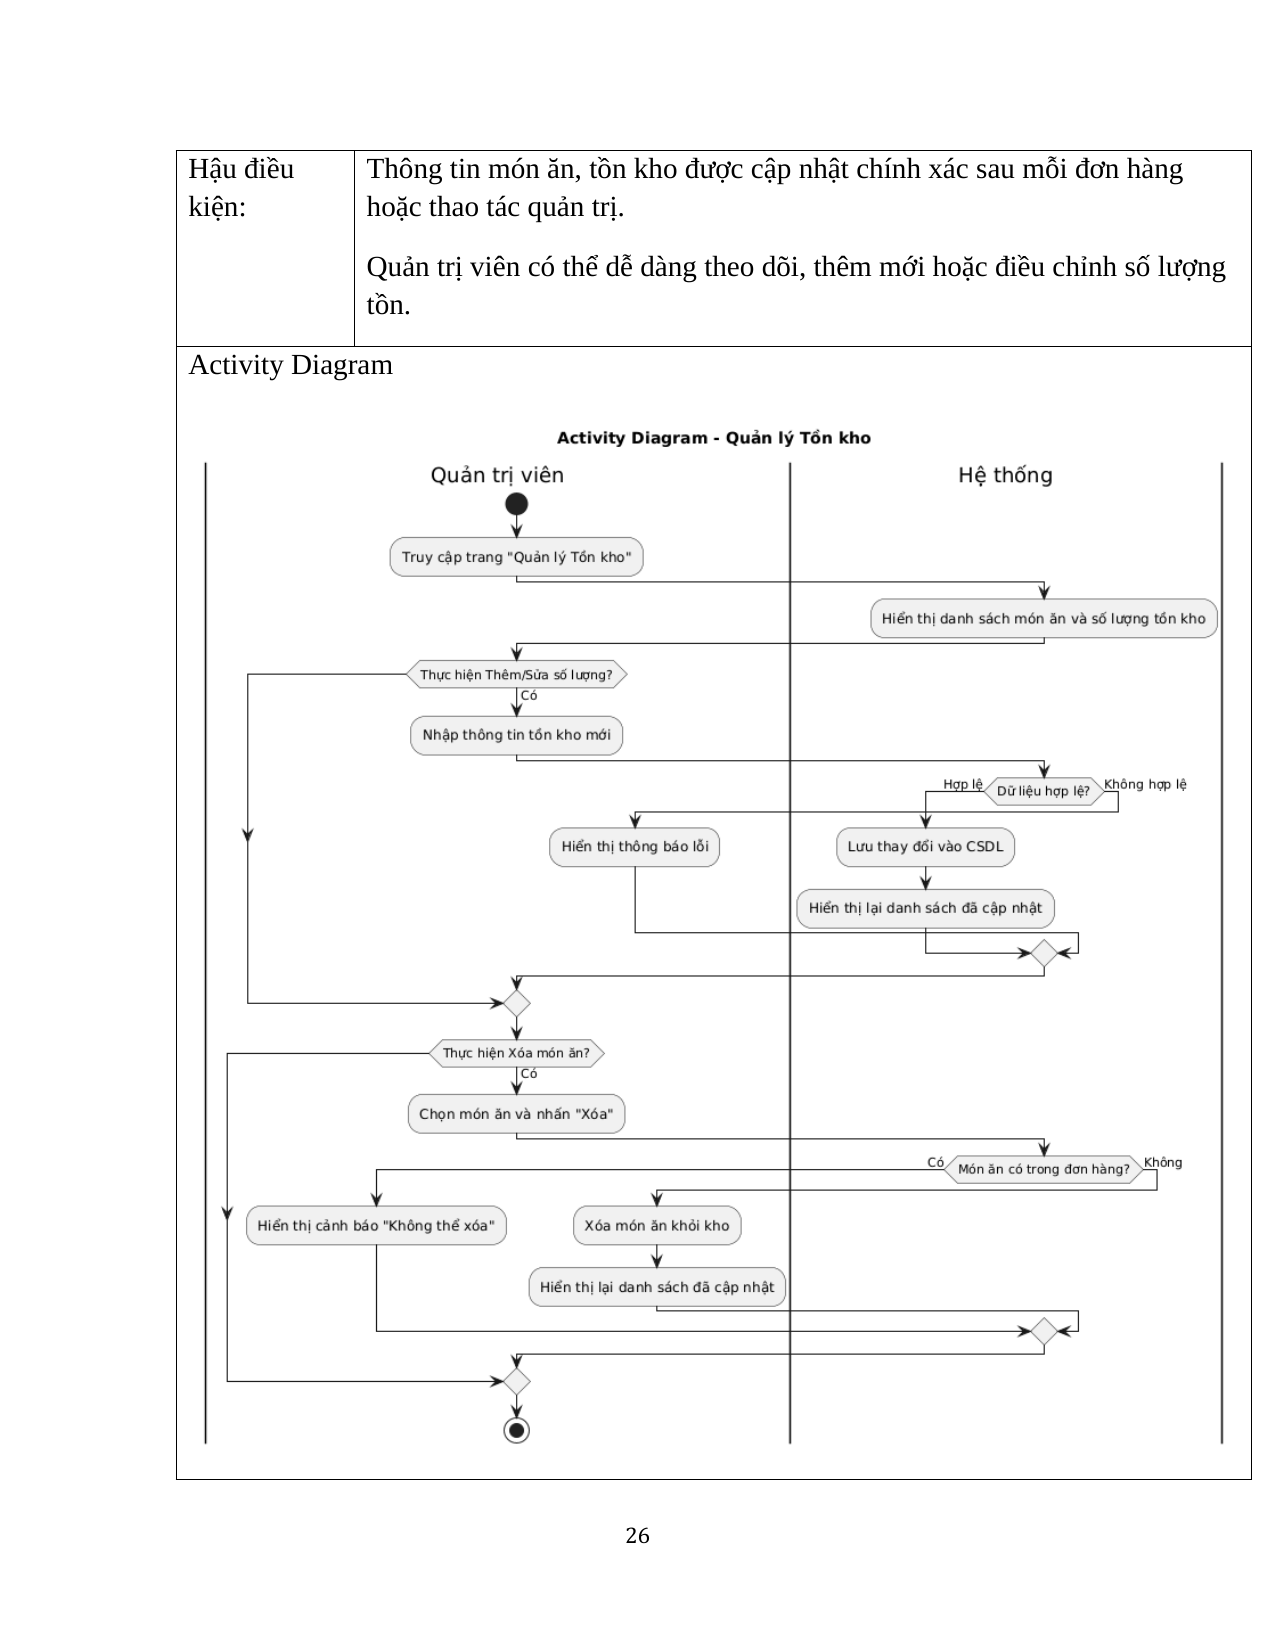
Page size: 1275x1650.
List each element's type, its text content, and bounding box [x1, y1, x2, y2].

table_cell Hậu điều kiện: [177, 151, 354, 346]
picture [188, 406, 1242, 1455]
table_cell Thông tin món ăn, tồn kho được cập nhật chính xác sau mỗi đơn hàng hoặc thao tác quản trị. Quản trị viên có thể dễ dàng theo dõi, thêm mới hoặc điều chỉnh số lượng tồn. [355, 151, 1251, 346]
table_cell Activity Diagram [177, 347, 1251, 1479]
